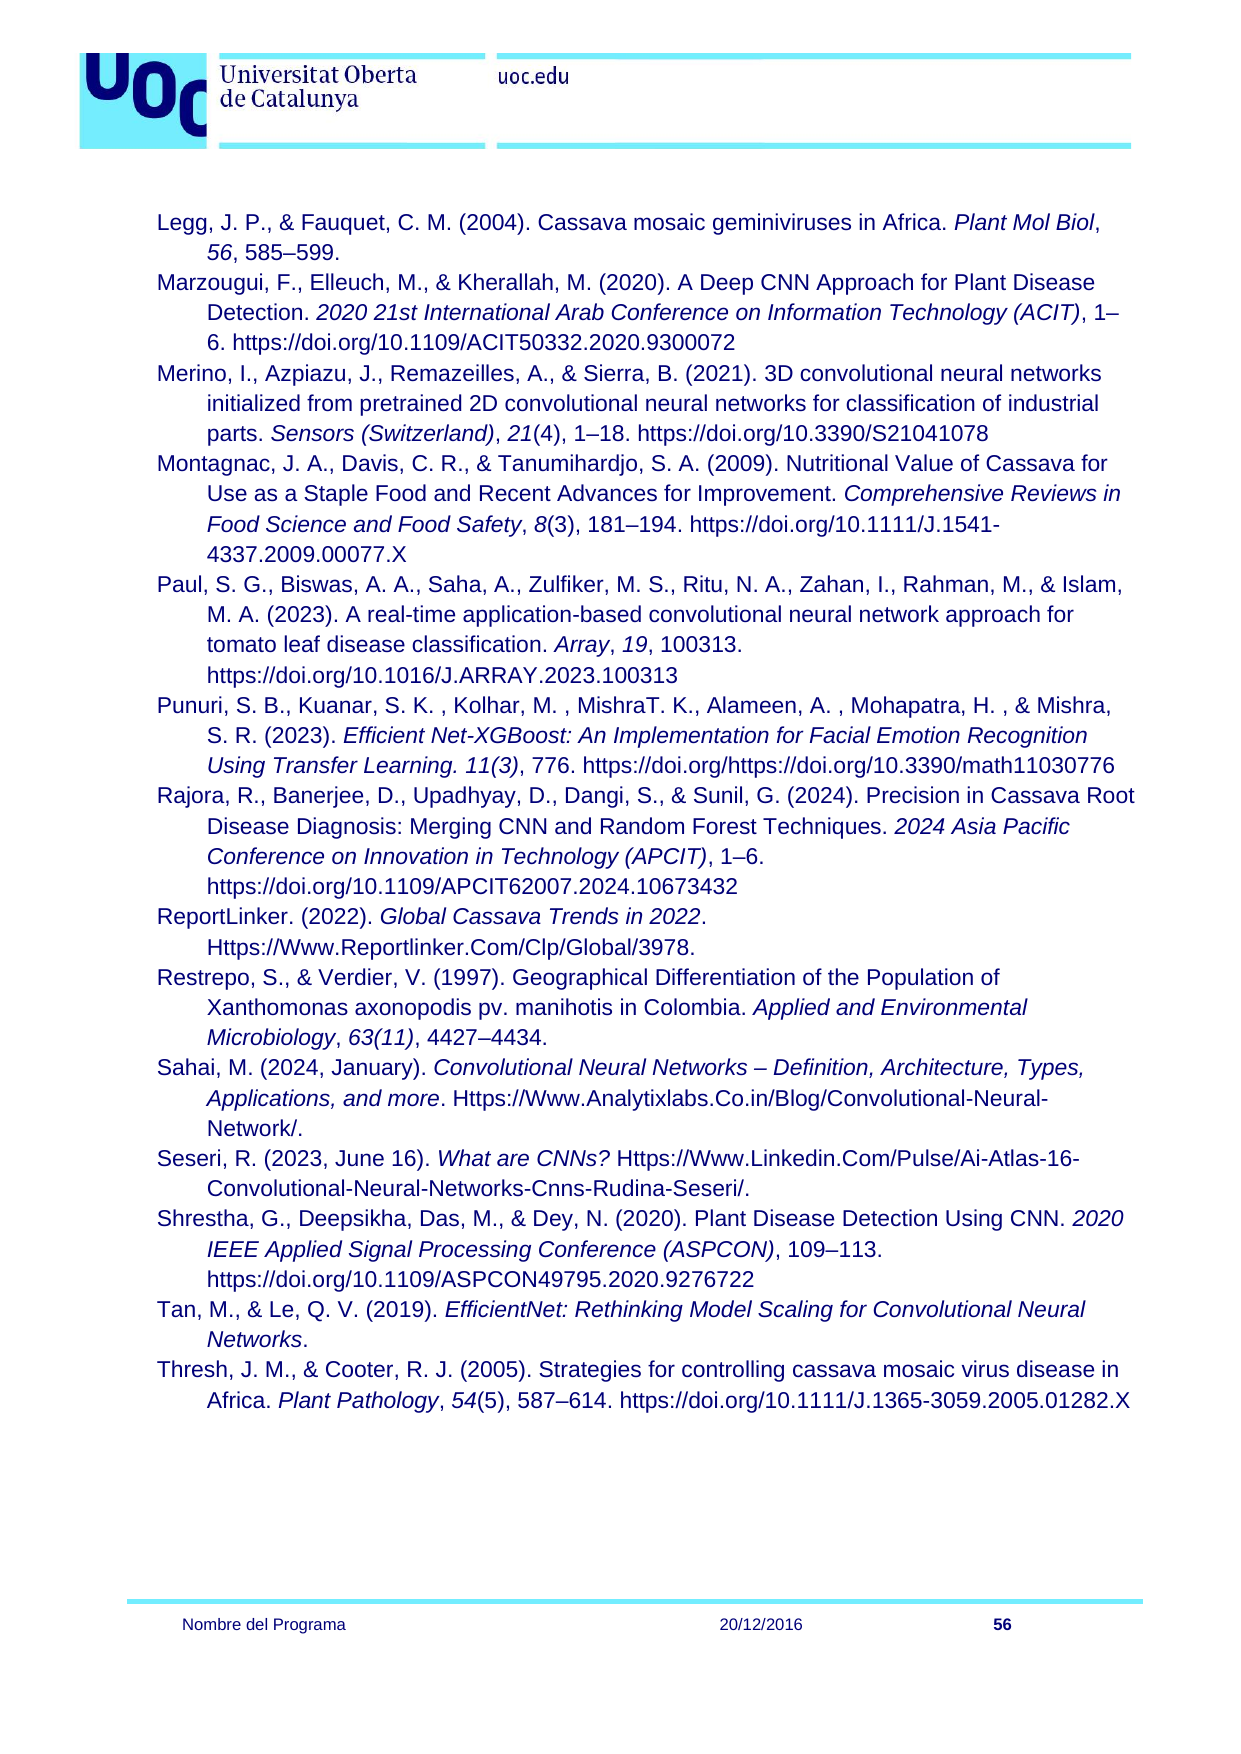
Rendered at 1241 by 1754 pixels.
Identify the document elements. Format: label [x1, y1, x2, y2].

picture [74, 53, 1132, 149]
